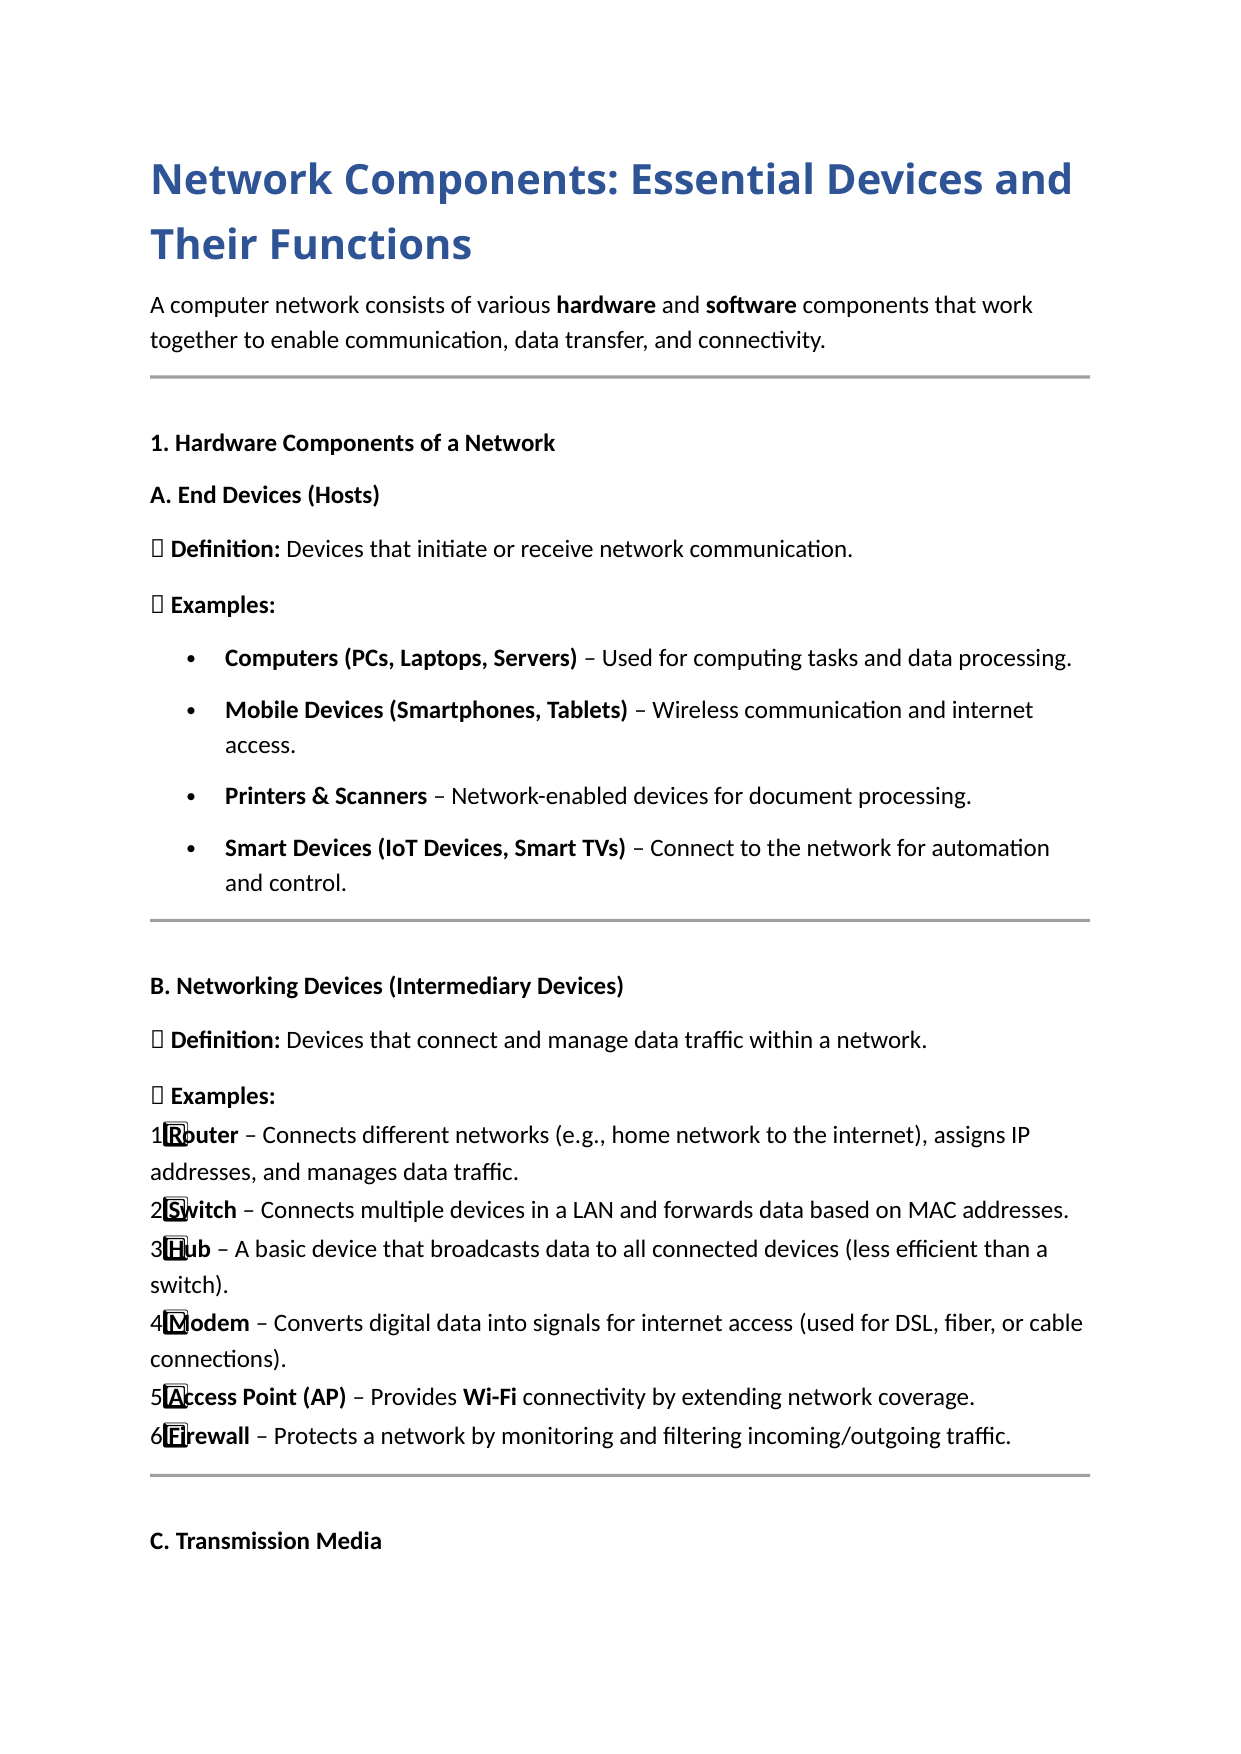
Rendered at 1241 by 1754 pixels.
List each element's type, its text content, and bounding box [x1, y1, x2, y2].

list Mobile Devices (Smartphones, Tablets) – Wireless communication and internet access. [187, 694, 1090, 759]
list Computers (PCs, Laptops, Servers) – Used for computing tasks and data processing. [187, 642, 1090, 673]
text A computer network consists of various hardware and software components that work together to enable communication, data transfer, and connectivity. [150, 289, 1090, 354]
subtitle Network Components: Essential Devices and Their Functions [150, 150, 1090, 272]
text A. End Devices (Hosts) [150, 479, 1090, 509]
text 🔹 Examples: 1️⃣ Router – Connects different networks (e.g., home network to the internet), assigns IP addresses, and manages data traffic. 2️⃣ Switch – Connects multiple devices in a LAN and forwards data based on MAC addresses. 3️⃣ Hub – A basic device that broadcasts data to all connected devices (less efficient than a switch). 4️⃣ Modem – Converts digital data into signals for internet access (used for DSL, fiber, or cable connections). 5️⃣ Access Point (AP) – Provides Wi-Fi connectivity by extending network coverage. 6️⃣ Firewall – Protects a network by monitoring and filtering incoming/outgoing traffic. [150, 1078, 1090, 1452]
text 1. Hardware Components of a Network [150, 427, 1090, 458]
text B. Networking Devices (Intermediary Devices) [150, 970, 1090, 1001]
list Smart Devices (IoT Devices, Smart TVs) – Connect to the network for automation and control. [187, 832, 1090, 898]
text C. Transmission Media [150, 1525, 1090, 1556]
list Printers & Scanners – Network-enabled devices for document processing. [187, 780, 1090, 811]
text 📌 Definition: Devices that initiate or receive network communication. [150, 530, 1090, 564]
text 📌 Definition: Devices that connect and manage data traffic within a network. [150, 1022, 1090, 1056]
text 🔹 Examples: [150, 586, 1090, 620]
